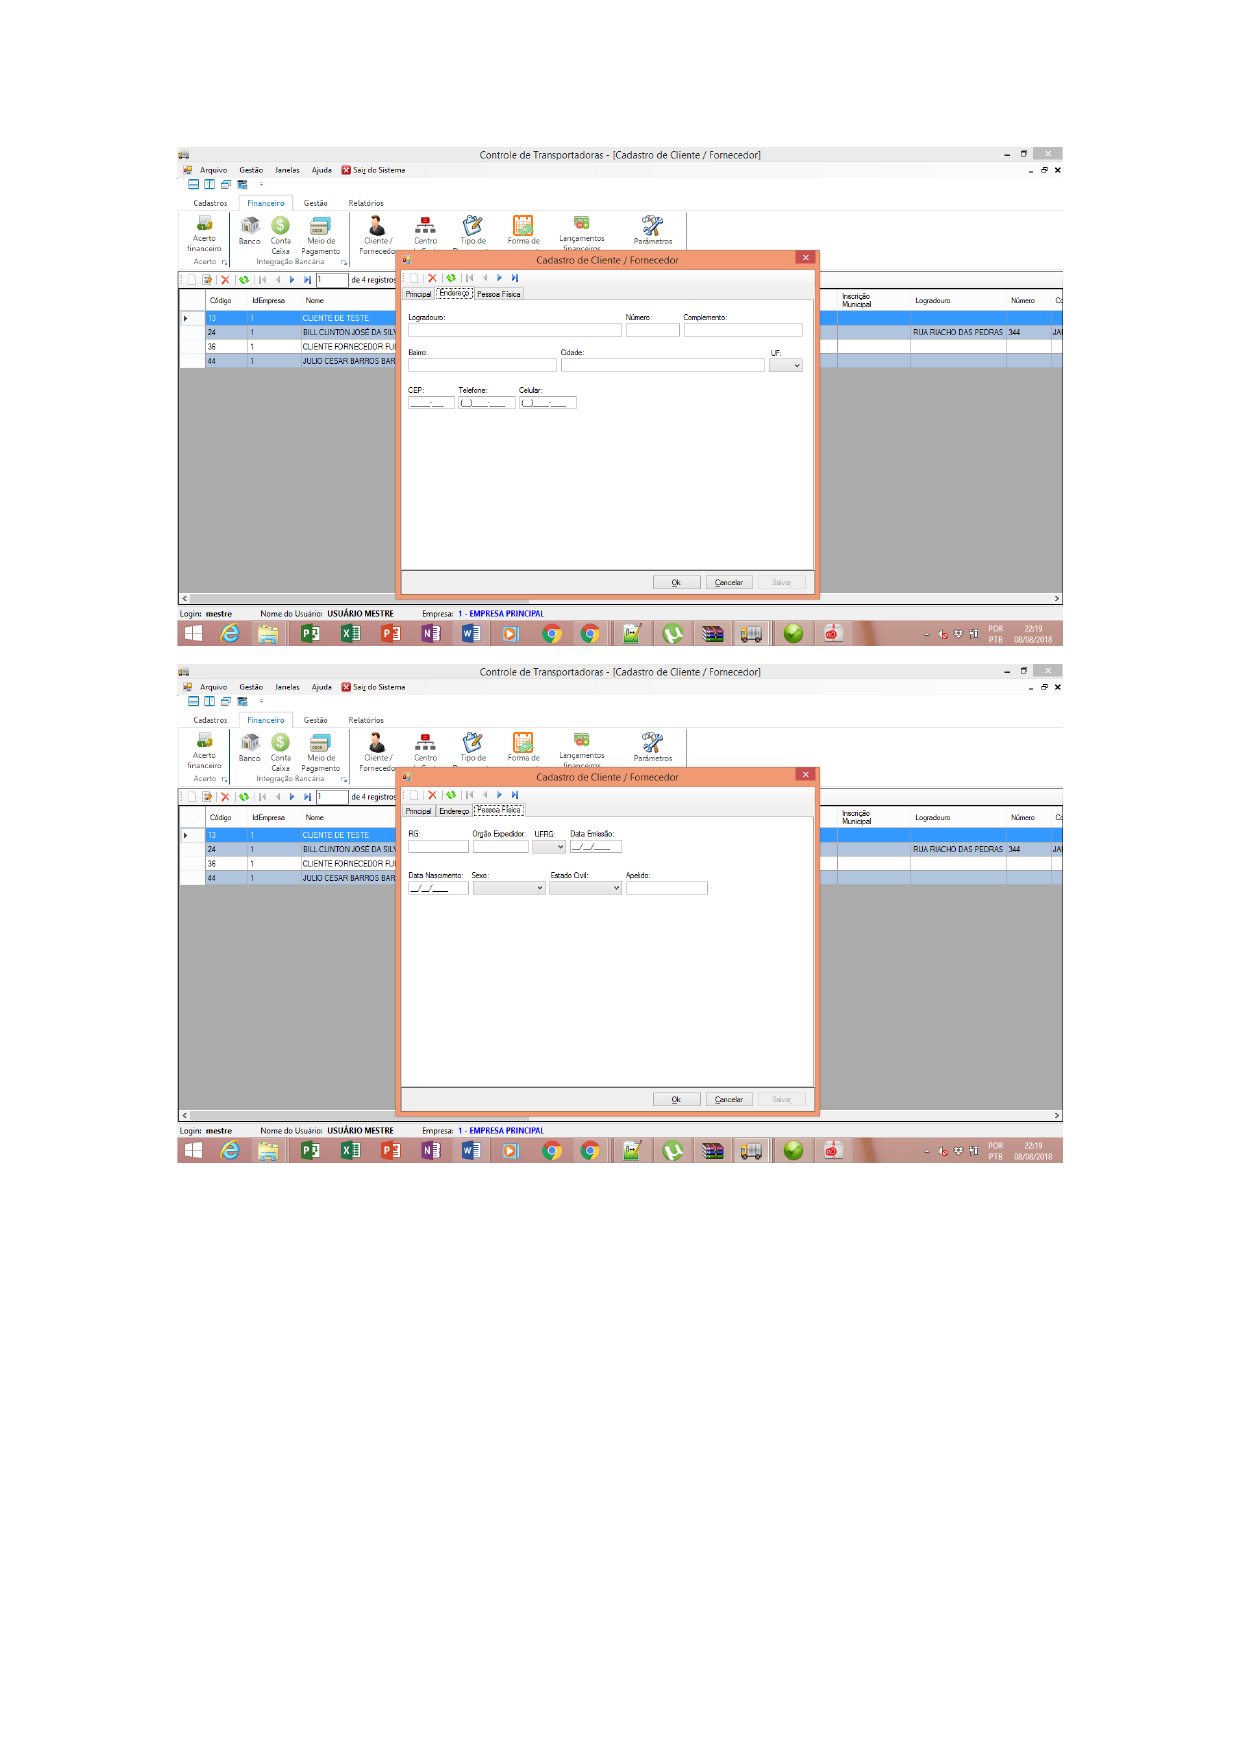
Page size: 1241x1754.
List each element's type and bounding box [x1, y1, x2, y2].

picture [177, 147, 1063, 646]
picture [177, 664, 1063, 1163]
